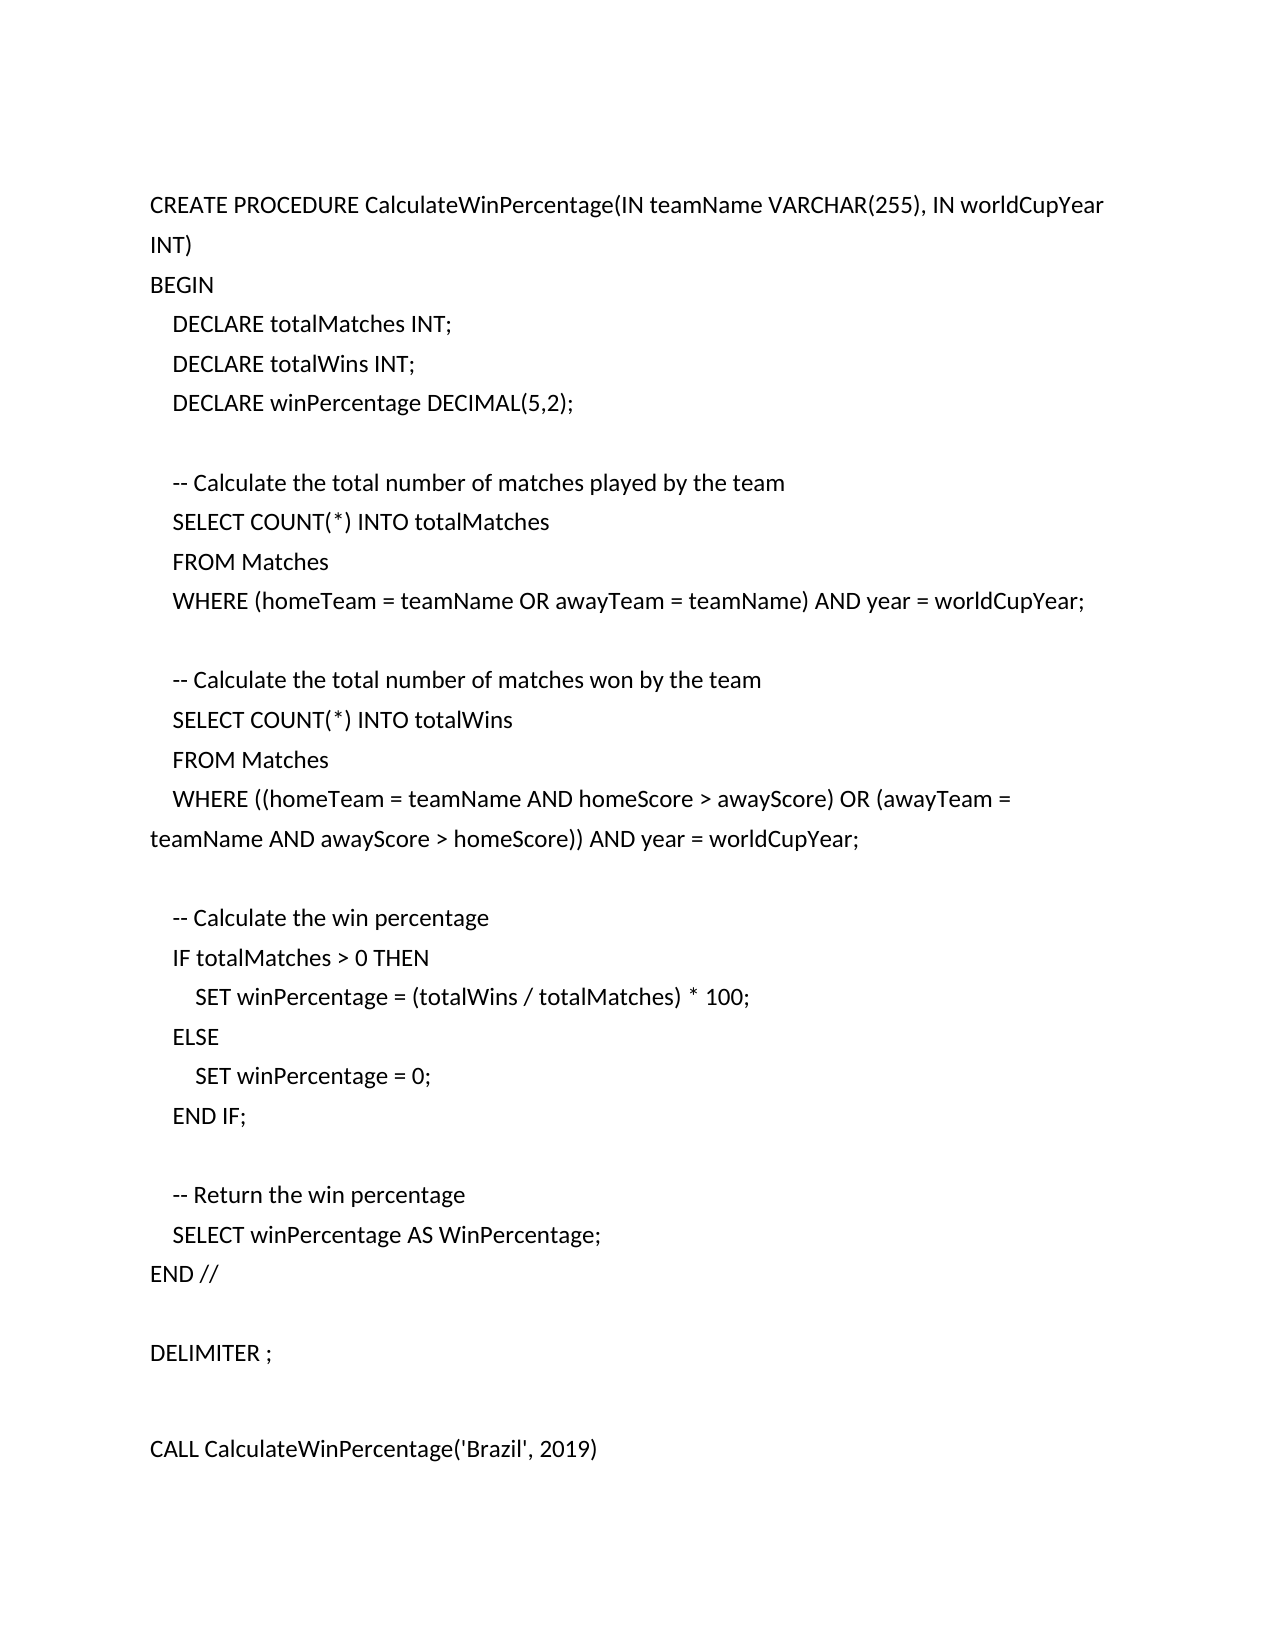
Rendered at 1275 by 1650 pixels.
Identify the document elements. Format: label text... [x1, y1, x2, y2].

text -- Calculate the win percentage [150, 902, 1125, 933]
text SELECT COUNT(*) INTO totalWins [150, 704, 1125, 735]
text -- Calculate the total number of matches won by the team [150, 664, 1125, 695]
text -- Return the win percentage [150, 1179, 1125, 1210]
text END IF; [150, 1100, 1125, 1131]
text DECLARE totalWins INT; [150, 348, 1125, 378]
text DECLARE winPercentage DECIMAL(5,2); [150, 387, 1125, 418]
text END // [150, 1258, 1125, 1289]
text SET winPercentage = (totalWins / totalMatches) * 100; [150, 981, 1125, 1012]
text IF totalMatches > 0 THEN [150, 942, 1125, 972]
text -- Calculate the total number of matches played by the team [150, 467, 1125, 497]
text SELECT winPercentage AS WinPercentage; [150, 1219, 1125, 1249]
text WHERE ((homeTeam = teamName AND homeScore > awayScore) OR (awayTeam = teamName AND awayScore > homeScore)) AND year = worldCupYear; [150, 783, 1125, 853]
text ELSE [150, 1021, 1125, 1051]
text SET winPercentage = 0; [150, 1060, 1125, 1091]
text CALL CalculateWinPercentage('Brazil', 2019) [150, 1433, 1125, 1464]
text WHERE (homeTeam = teamName OR awayTeam = teamName) AND year = worldCupYear; [150, 585, 1125, 616]
text SELECT COUNT(*) INTO totalMatches [150, 506, 1125, 537]
text DELIMITER ; [150, 1337, 1125, 1368]
text CREATE PROCEDURE CalculateWinPercentage(IN teamName VARCHAR(255), IN worldCupYear INT) [150, 189, 1125, 260]
text FROM Matches [150, 744, 1125, 774]
text BEGIN [150, 269, 1125, 299]
text FROM Matches [150, 546, 1125, 576]
text DECLARE totalMatches INT; [150, 308, 1125, 339]
